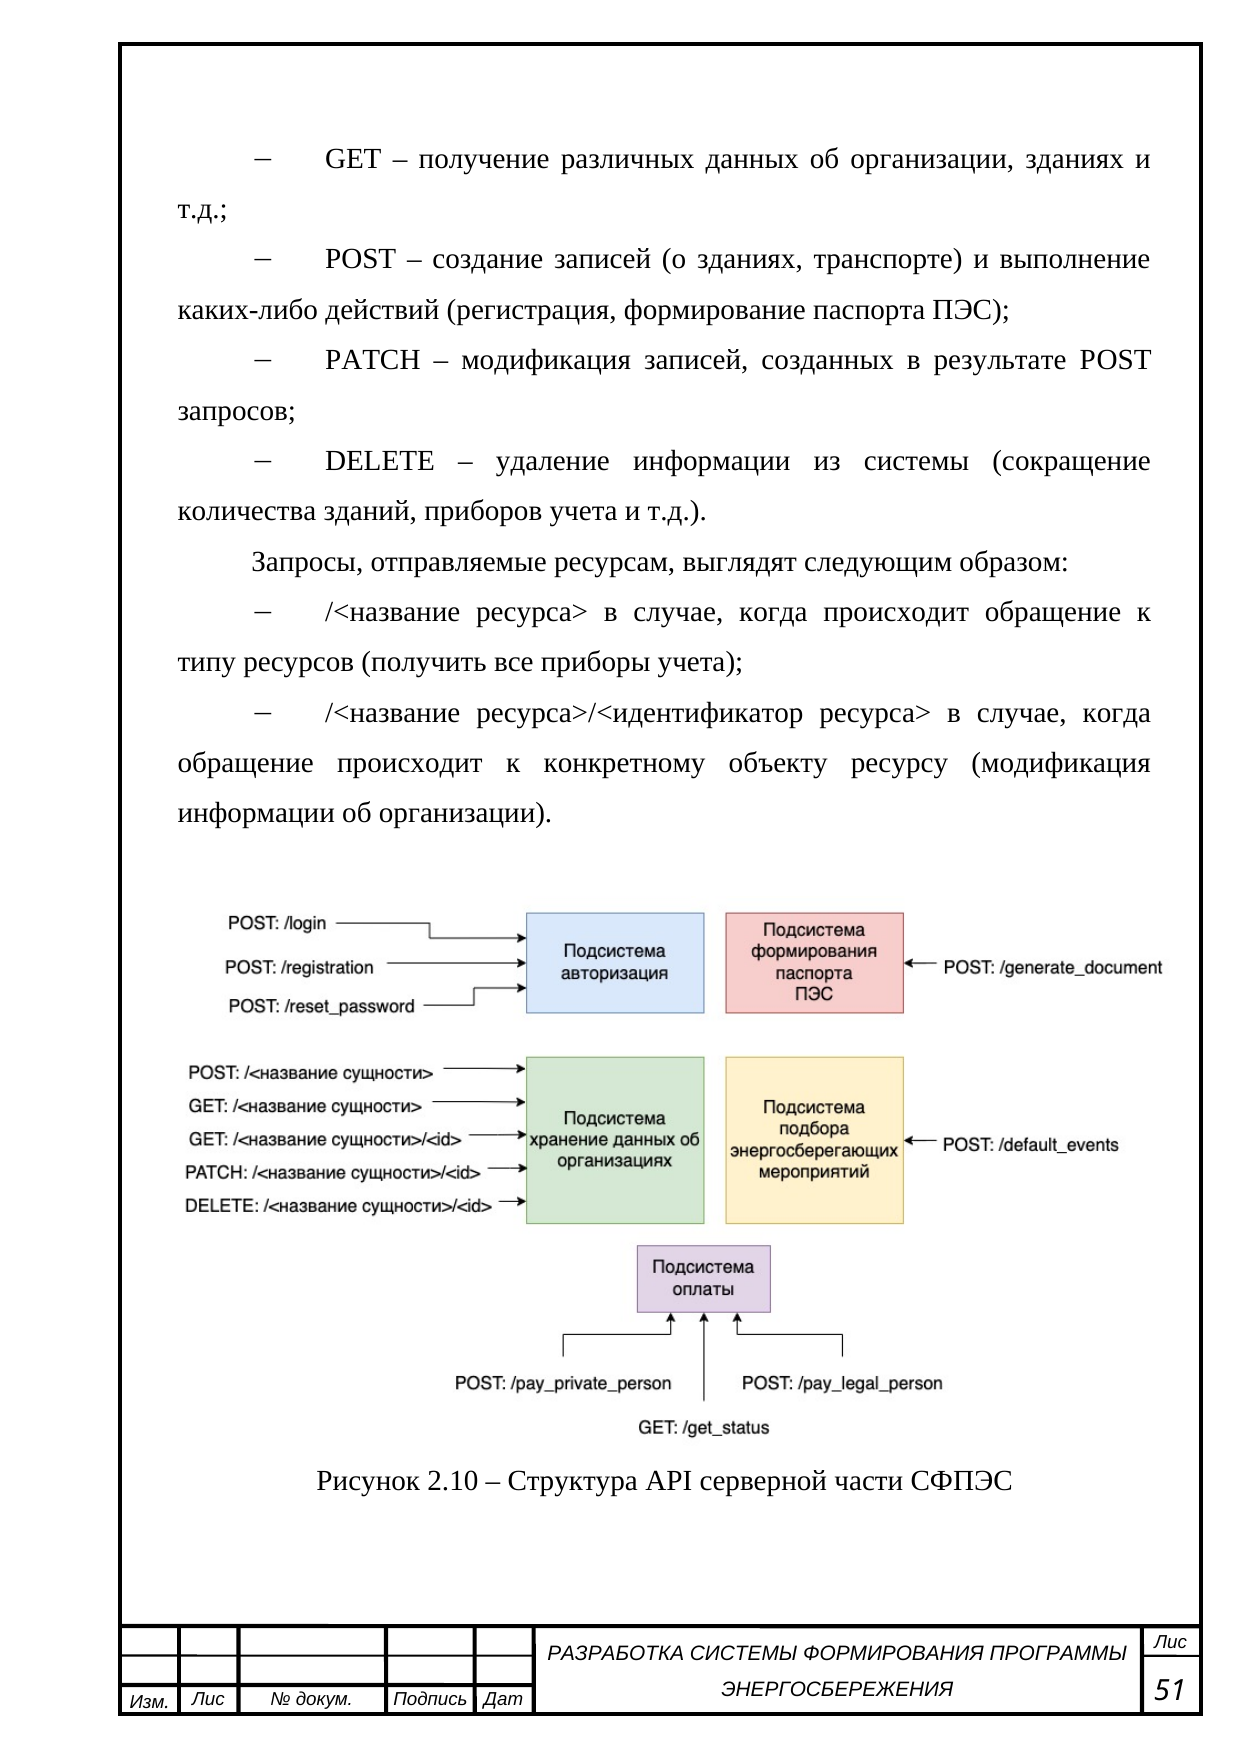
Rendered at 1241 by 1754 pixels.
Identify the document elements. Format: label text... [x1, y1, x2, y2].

list PATCH – модификация записей, созданных в результате POST запросов; [177, 342, 1152, 426]
text Рисунок 2.10 – Структура API серверной части СФПЭС [177, 1463, 1152, 1497]
list /<название ресурса>/<идентификатор ресурса> в случае, когда обращение происходит к конкретному объекту ресурсу (модификация информации об организации). [177, 695, 1152, 829]
list GET – получение различных данных об организации, зданиях и т.д.; [177, 141, 1152, 225]
text Запросы, отправляемые ресурсам, выглядят следующим образом: [251, 544, 1152, 577]
list /<название ресурса> в случае, когда происходит обращение к типу ресурсов (получить все приборы учета); [177, 594, 1152, 678]
list POST – создание записей (о зданиях, транспорте) и выполнение каких-либо действий (регистрация, формирование паспорта ПЭС); [177, 242, 1152, 326]
picture [177, 896, 1170, 1447]
list DELETE – удаление информации из системы (сокращение количества зданий, приборов учета и т.д.). [177, 443, 1152, 527]
